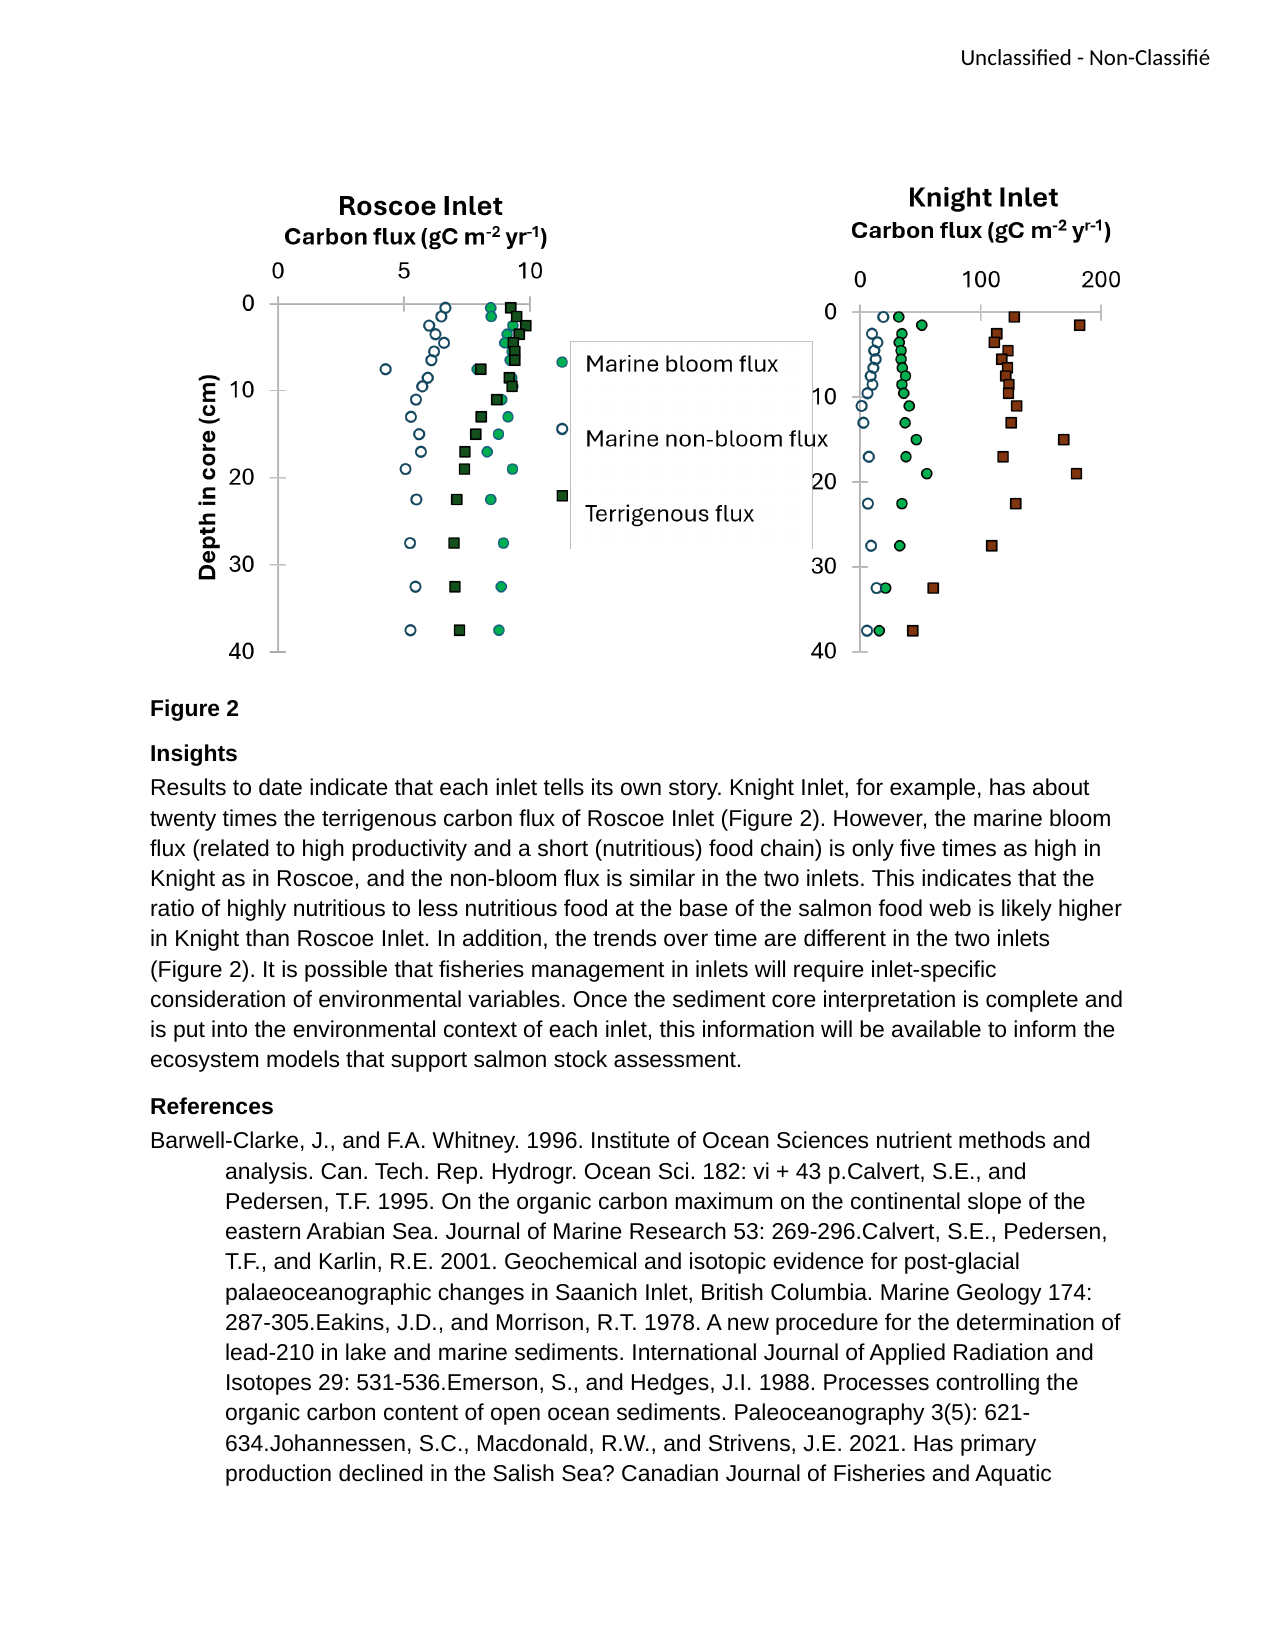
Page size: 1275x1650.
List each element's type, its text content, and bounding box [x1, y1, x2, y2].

subtitle References [150, 1093, 1125, 1119]
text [150, 1127, 1125, 1486]
picture [168, 150, 1144, 677]
subtitle Insights [150, 740, 1125, 766]
text Figure 2 [150, 695, 1125, 721]
